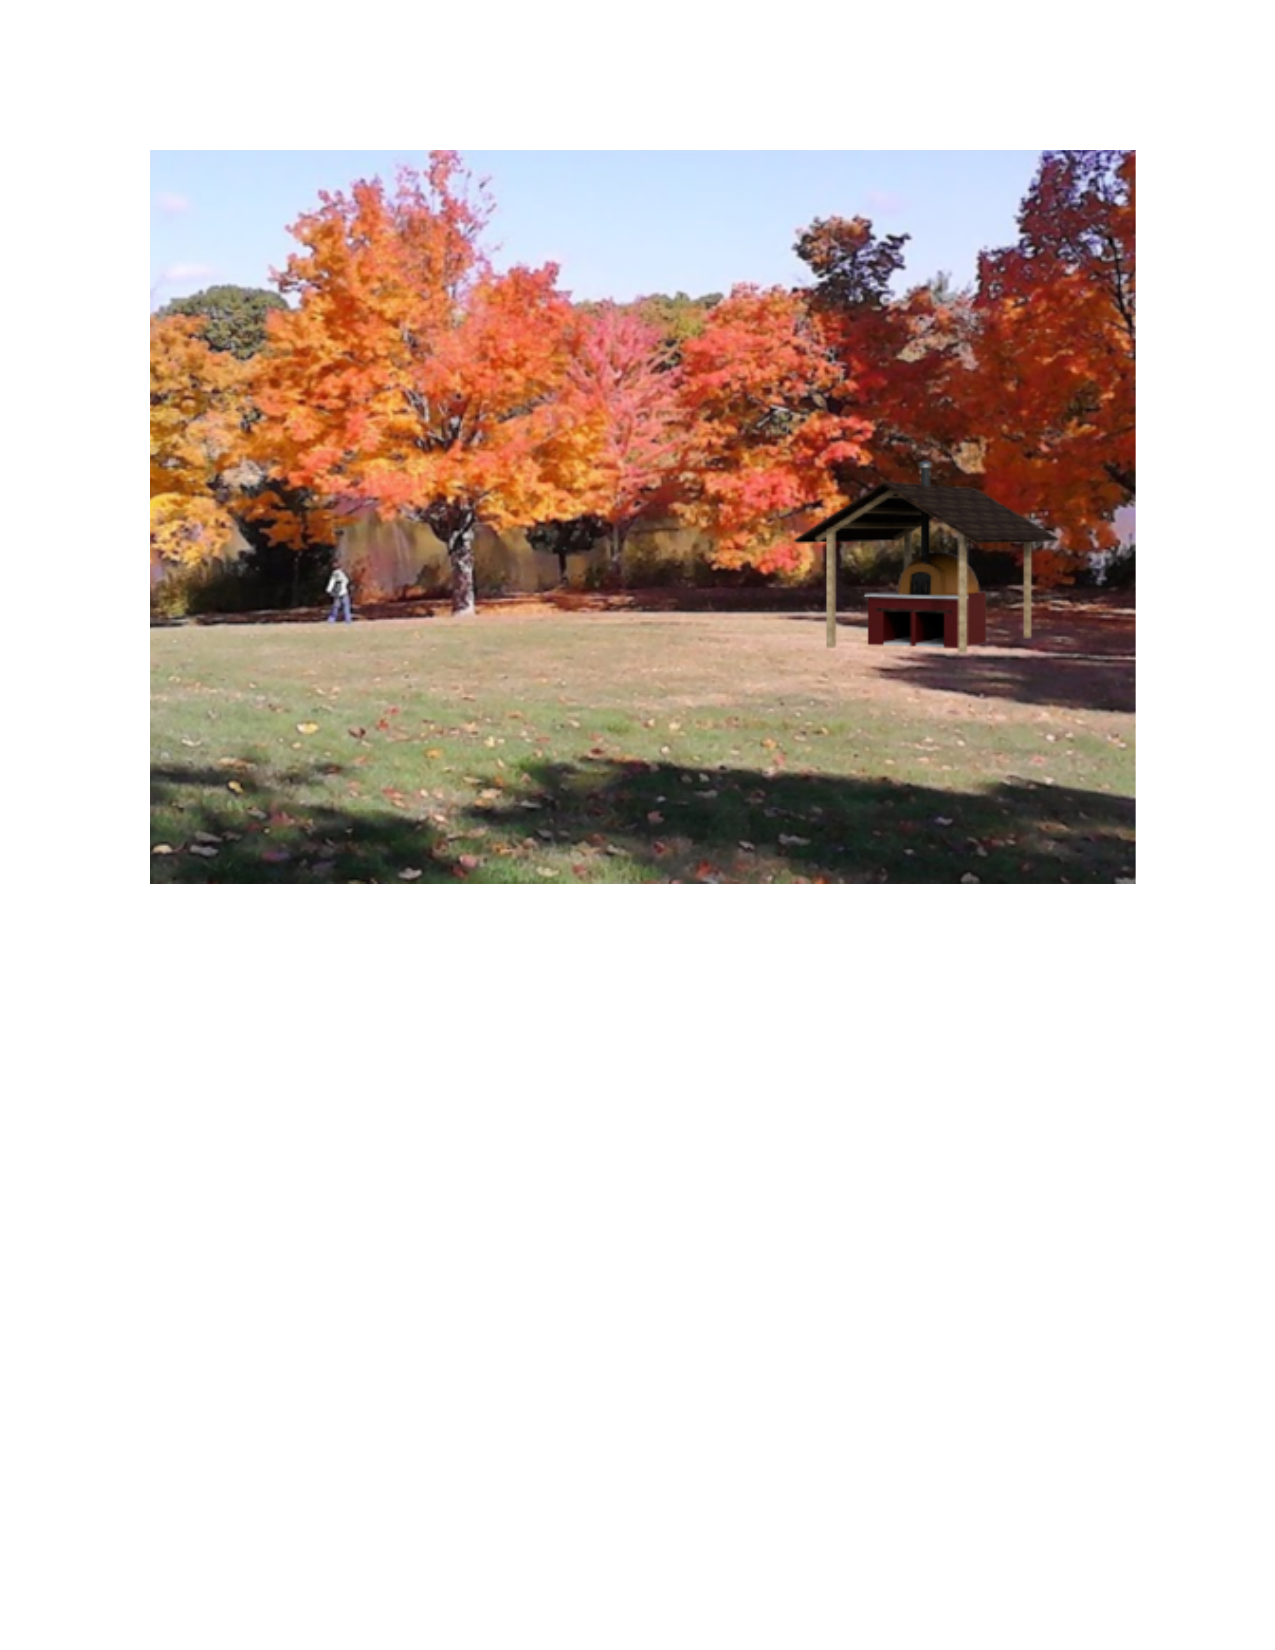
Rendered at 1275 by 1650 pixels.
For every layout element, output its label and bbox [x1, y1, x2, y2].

picture [150, 150, 1136, 884]
